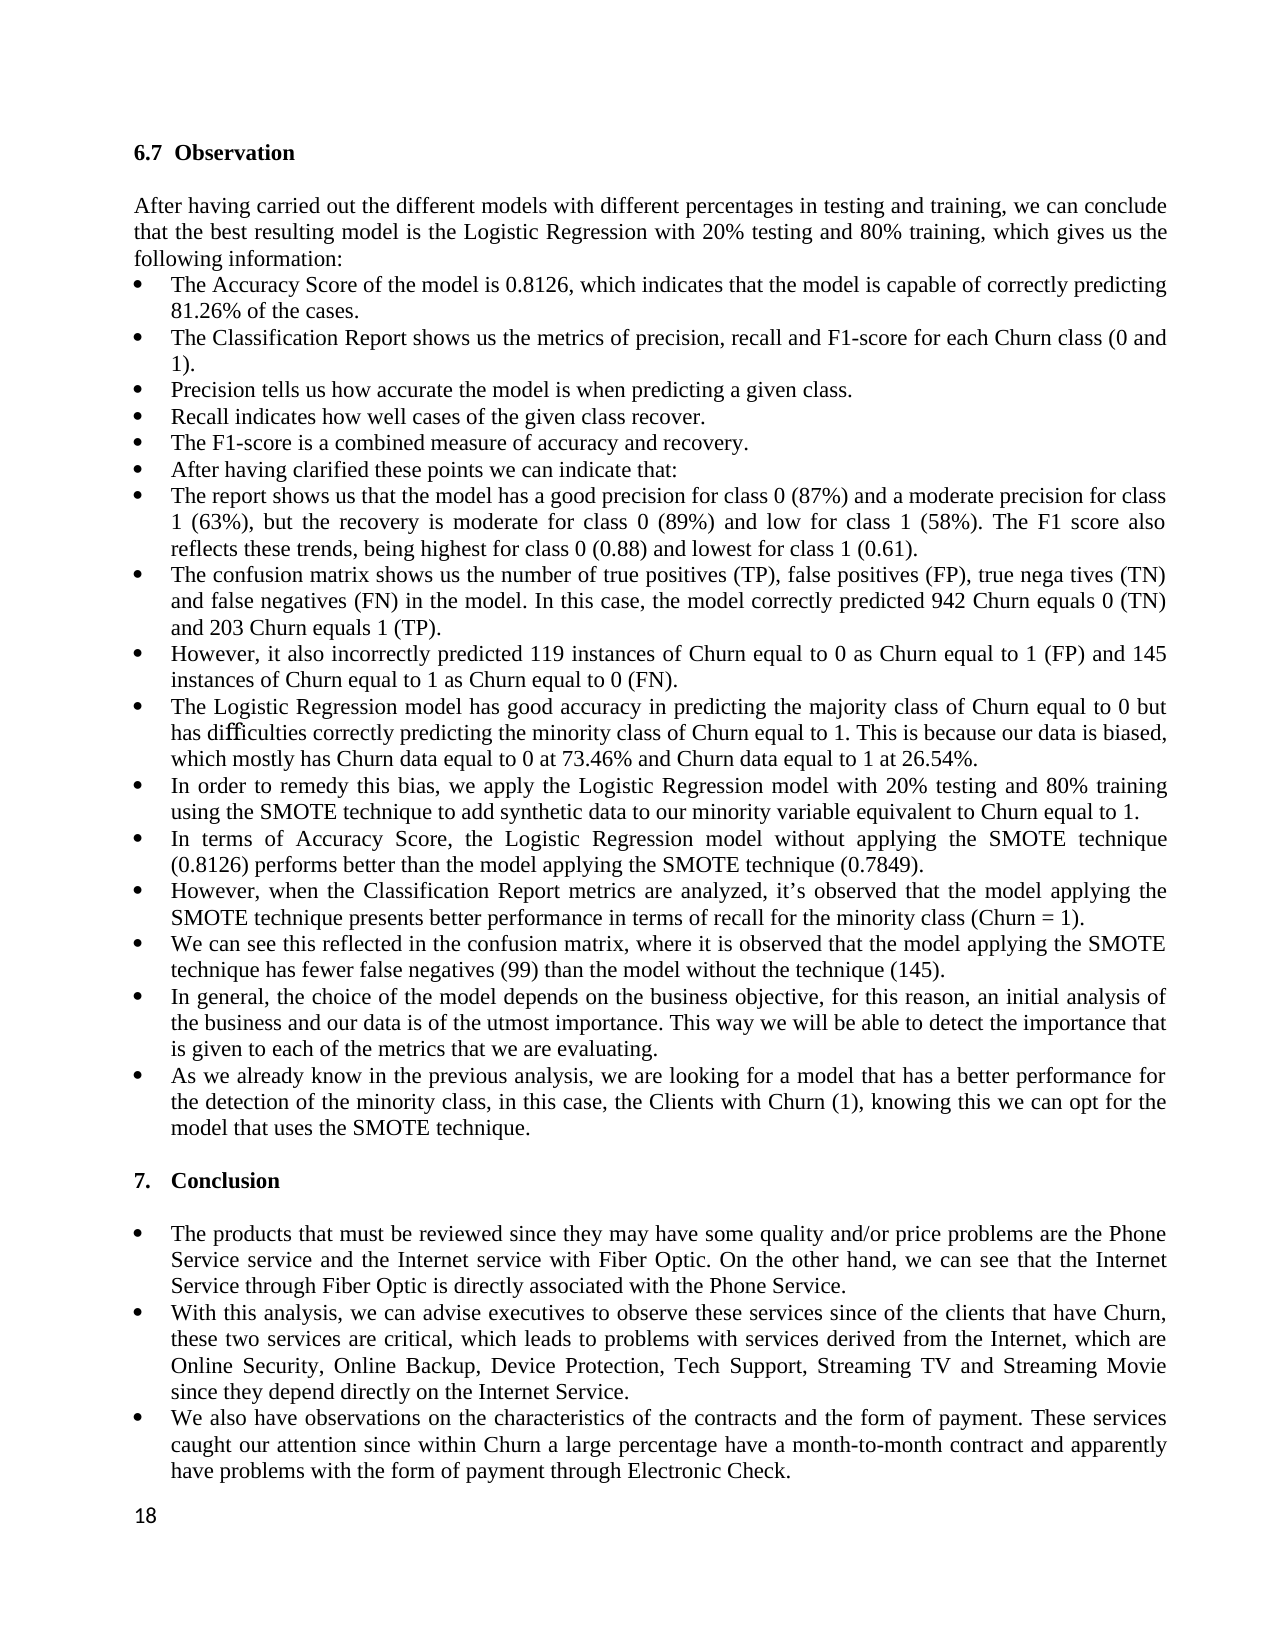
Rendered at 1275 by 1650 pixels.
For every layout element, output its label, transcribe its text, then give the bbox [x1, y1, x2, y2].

list The confusion matrix shows us the number of true positives (TP), false positives (FP), true nega tives (TN) and false negatives (FN) in the model. In this case, the model correctly predicted 942 Churn equals 0 (TN) and 203 Churn equals 1 (TP). [133, 561, 1169, 640]
list Precision tells us how accurate the model is when predicting a given class. [133, 377, 1169, 403]
list With this analysis, we can advise executives to observe these services since of the clients that have Churn, these two services are critical, which leads to problems with services derived from the Internet, which are Online Security, Online Backup, Device Protection, Tech Support, Streaming TV and Streaming Movie since they depend directly on the Internet Service. [133, 1299, 1169, 1404]
list However, when the Classification Report metrics are analyzed, it’s observed that the model applying the SMOTE technique presents better performance in terms of recall for the minority class (Churn = 1). [133, 877, 1169, 930]
list The products that must be reviewed since they may have some quality and/or price problems are the Phone Service service and the Internet service with Fiber Optic. On the other hand, we can see that the Internet Service through Fiber Optic is directly associated with the Phone Service. [133, 1220, 1169, 1299]
list After having clarified these points we can indicate that: [133, 456, 1169, 482]
list The report shows us that the model has a good precision for class 0 (87%) and a moderate precision for class 1 (63%), but the recovery is moderate for class 0 (89%) and low for class 1 (58%). The F1 score also reflects these trends, being highest for class 0 (0.88) and lowest for class 1 (0.61). [133, 482, 1169, 561]
list We also have observations on the characteristics of the contracts and the form of payment. These services caught our attention since within Churn a large percentage have a month-to-month contract and apparently have problems with the form of payment through Electronic Check. [133, 1404, 1169, 1483]
list In order to remedy this bias, we apply the Logistic Regression model with 20% testing and 80% training using the SMOTE technique to add synthetic data to our minority variable equivalent to Churn equal to 1. [133, 772, 1169, 824]
list As we already know in the previous analysis, we are looking for a model that has a better performance for the detection of the minority class, in this case, the Clients with Churn (1), knowing this we can opt for the model that uses the SMOTE technique. [133, 1062, 1169, 1141]
subtitle Observation [133, 139, 1169, 166]
list We can see this reflected in the confusion matrix, where it is observed that the model applying the SMOTE technique has fewer false negatives (99) than the model without the technique (145). [133, 930, 1169, 983]
text After having carried out the different models with different percentages in testing and training, we can conclude that the best resulting model is the Logistic Regression with 20% testing and 80% training, which gives us the following information: [133, 192, 1169, 271]
subtitle Conclusion [133, 1167, 1169, 1193]
list The F1-score is a combined measure of accuracy and recovery. [133, 429, 1169, 456]
list The Classification Report shows us the metrics of precision, recall and F1-score for each Churn class (0 and 1). [133, 324, 1169, 377]
list Recall indicates how well cases of the given class recover. [133, 403, 1169, 429]
list In general, the choice of the model depends on the business objective, for this reason, an initial analysis of the business and our data is of the utmost importance. This way we will be able to detect the importance that is given to each of the metrics that we are evaluating. [133, 983, 1169, 1062]
list In terms of Accuracy Score, the Logistic Regression model without applying the SMOTE technique (0.8126) performs better than the model applying the SMOTE technique (0.7849). [133, 824, 1169, 877]
list The Logistic Regression model has good accuracy in predicting the majority class of Churn equal to 0 but has diﬀiculties correctly predicting the minority class of Churn equal to 1. This is because our data is biased, which mostly has Churn data equal to 0 at 73.46% and Churn data equal to 1 at 26.54%. [133, 693, 1169, 772]
list The Accuracy Score of the model is 0.8126, which indicates that the model is capable of correctly predicting 81.26% of the cases. [133, 271, 1169, 324]
list However, it also incorrectly predicted 119 instances of Churn equal to 0 as Churn equal to 1 (FP) and 145 instances of Churn equal to 1 as Churn equal to 0 (FN). [133, 640, 1169, 693]
